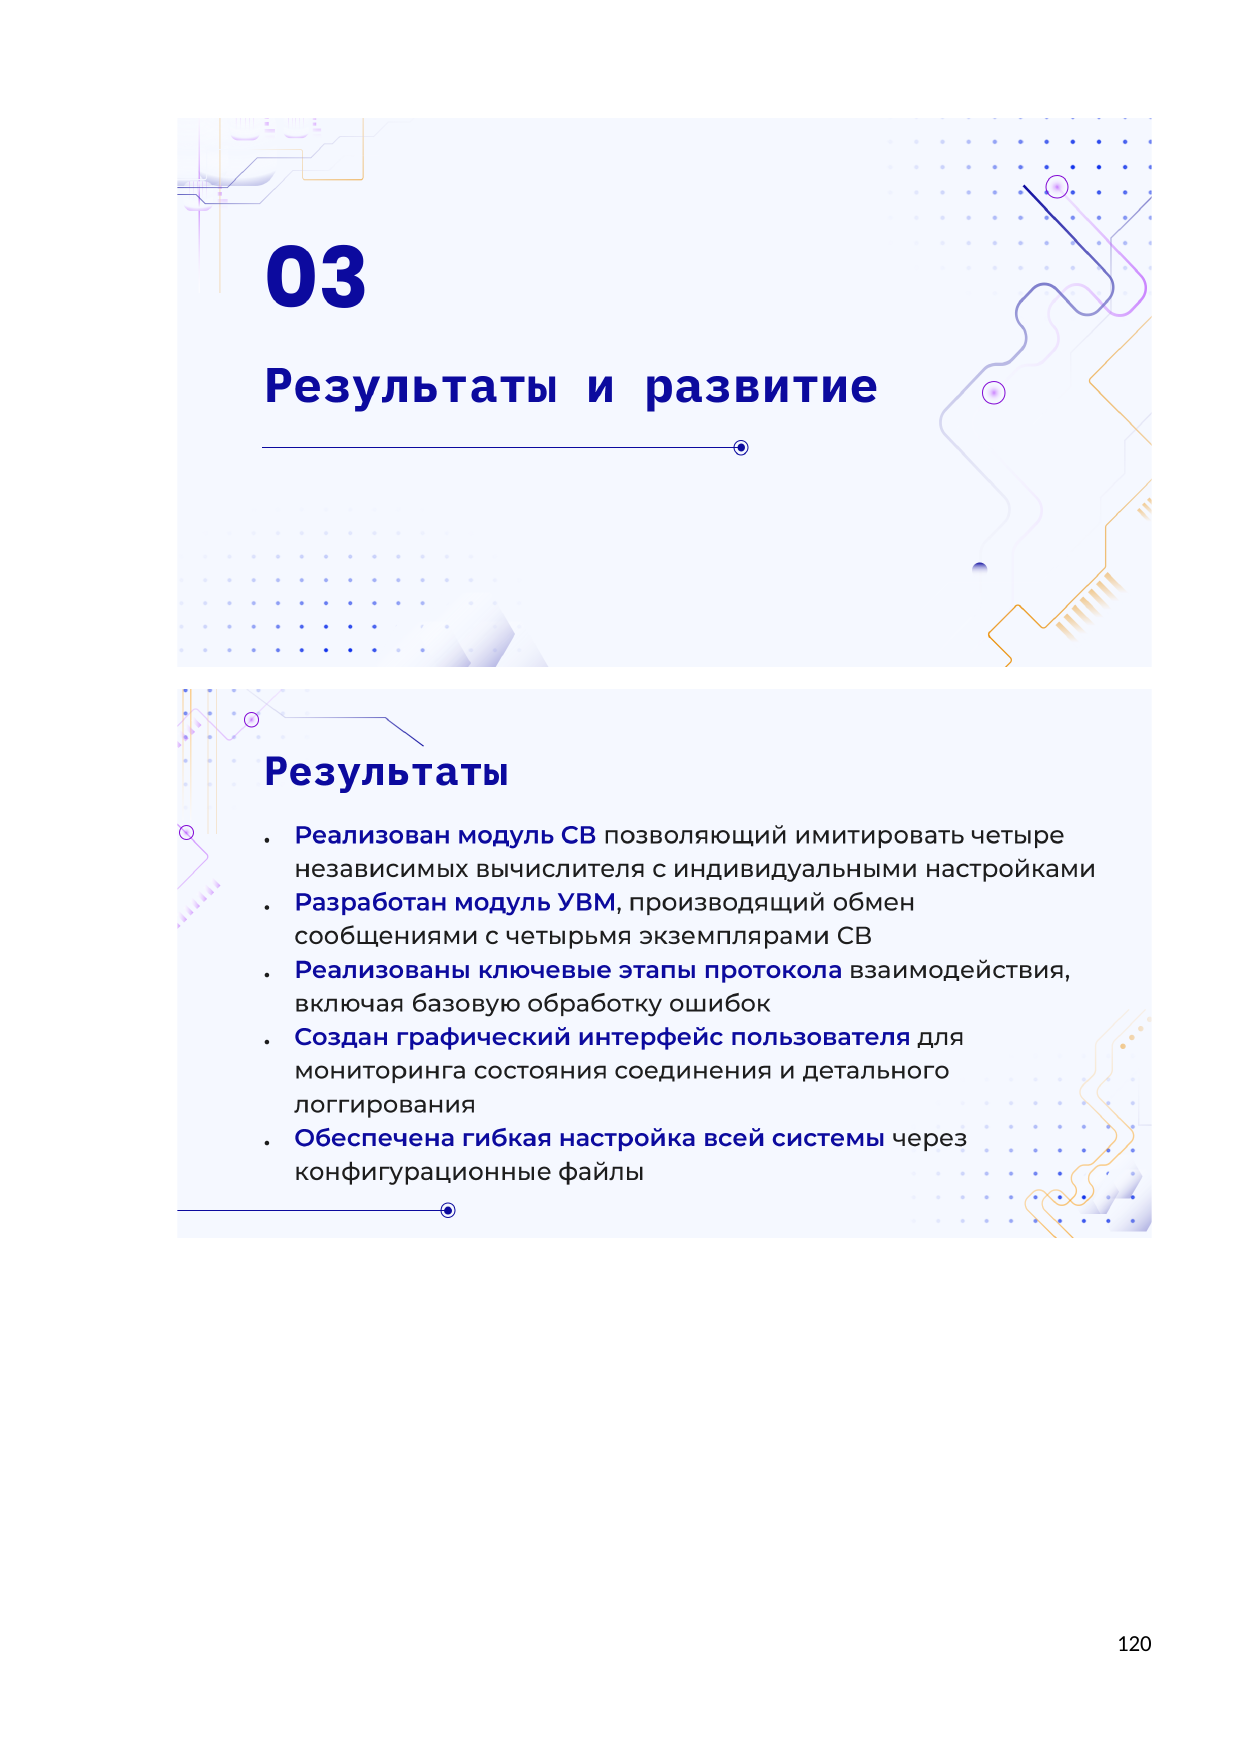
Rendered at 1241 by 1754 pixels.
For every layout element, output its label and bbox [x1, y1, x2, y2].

picture [177, 689, 1152, 1238]
picture [177, 118, 1152, 667]
